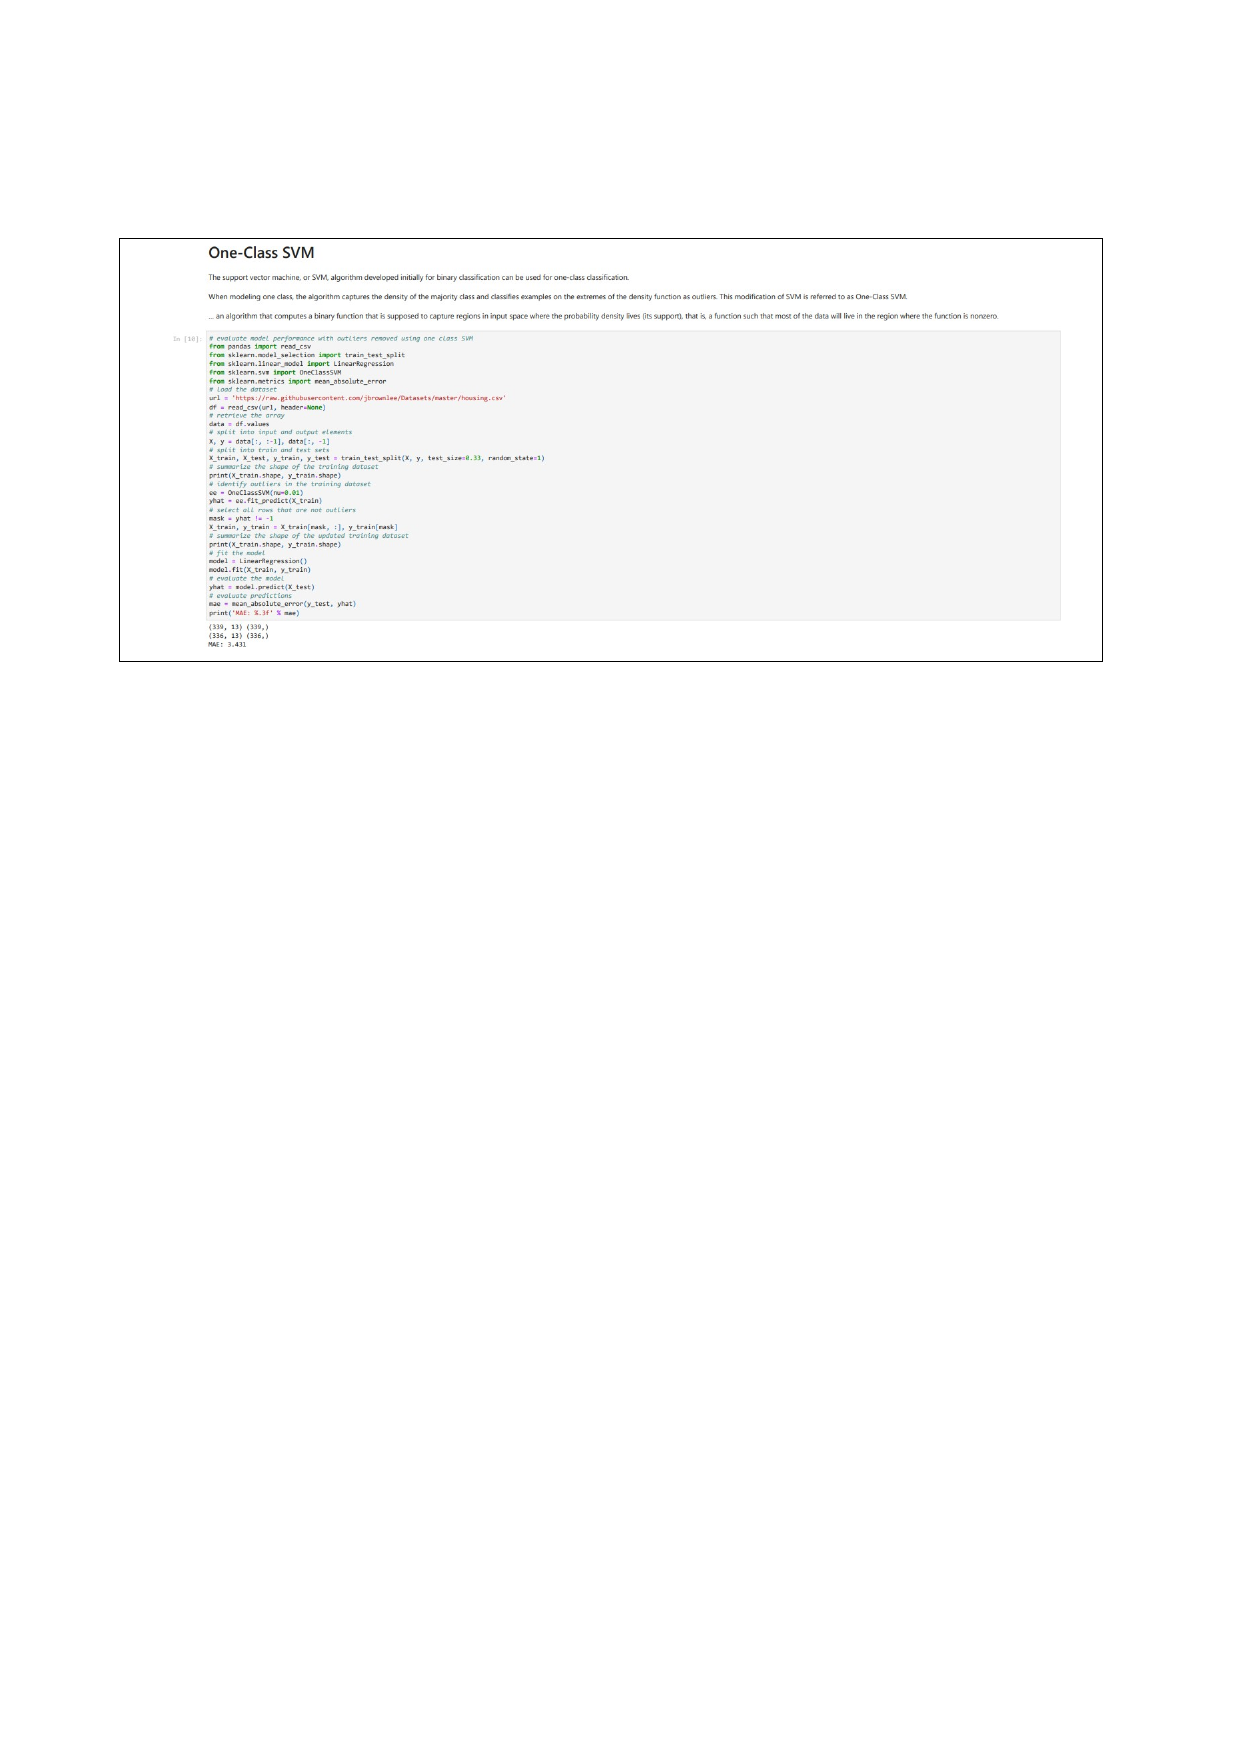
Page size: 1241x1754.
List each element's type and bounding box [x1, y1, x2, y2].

picture [173, 246, 1061, 647]
